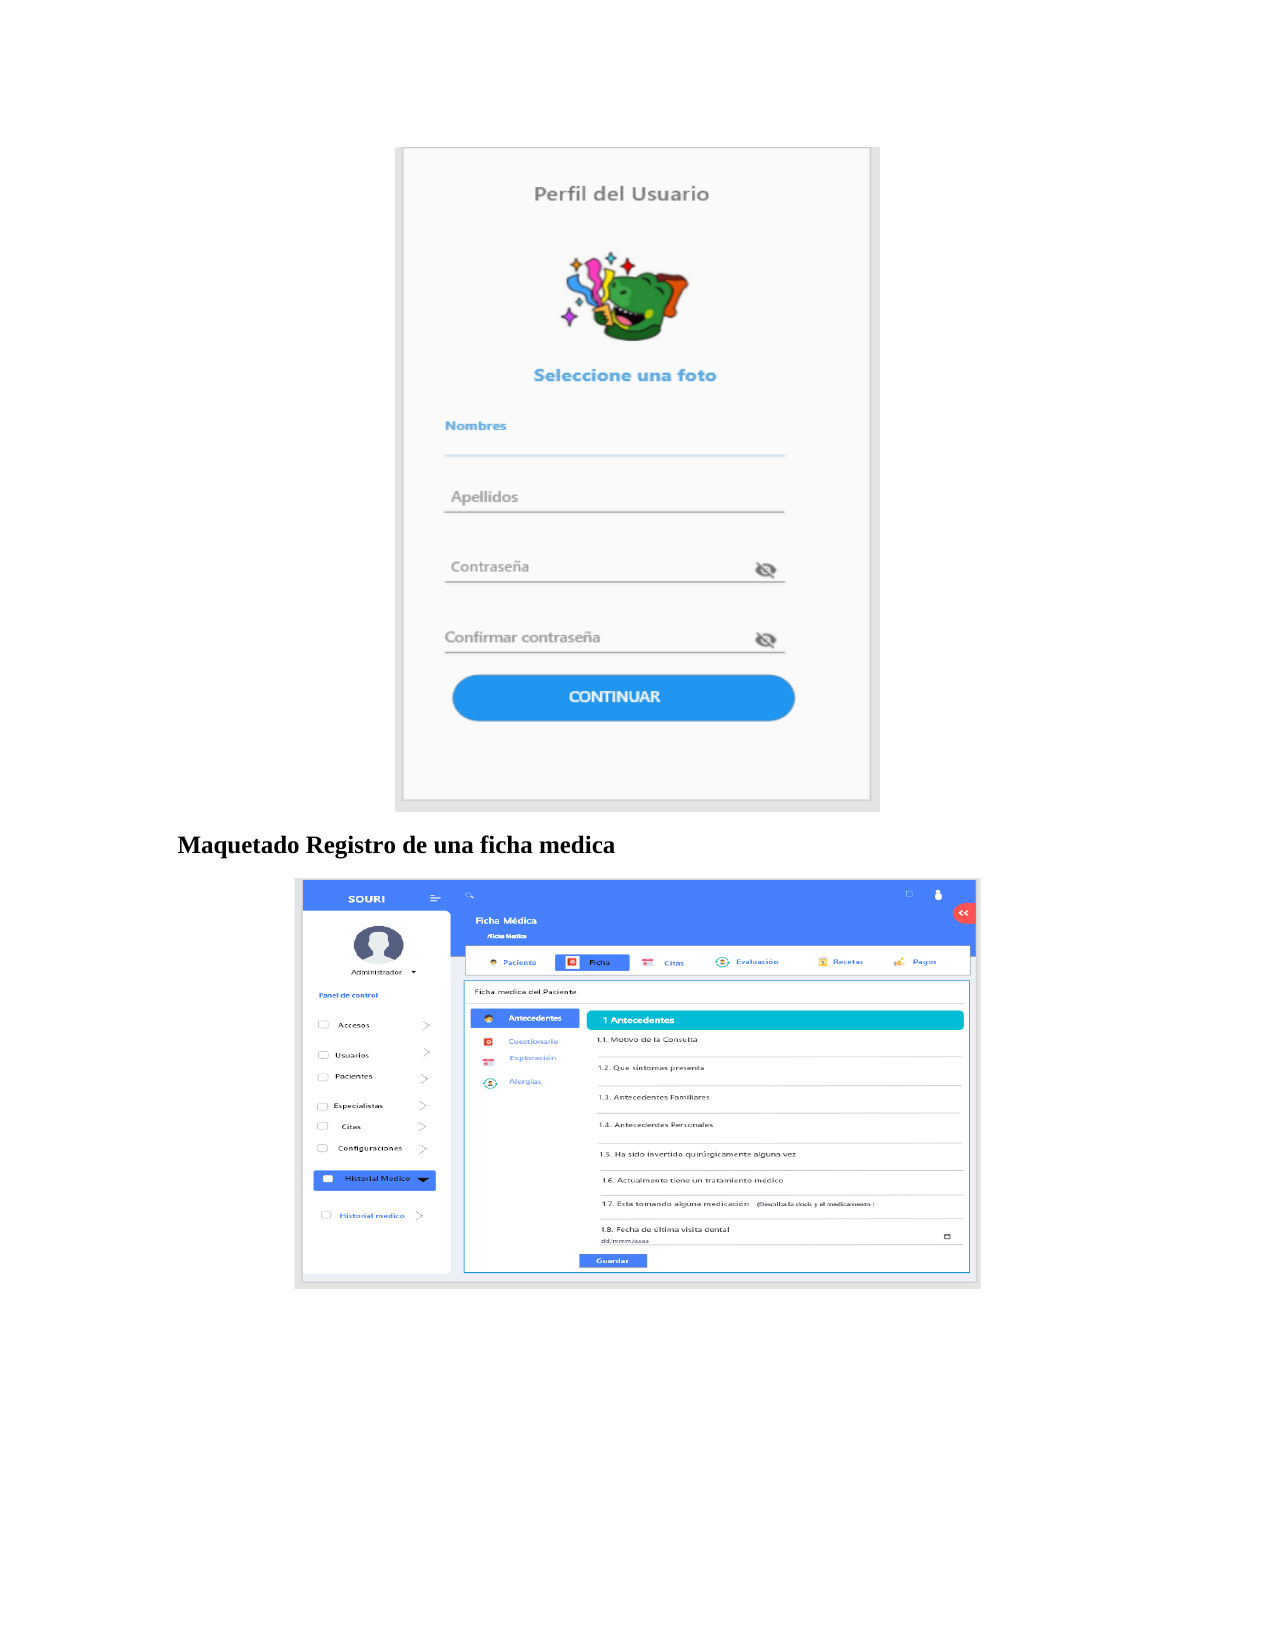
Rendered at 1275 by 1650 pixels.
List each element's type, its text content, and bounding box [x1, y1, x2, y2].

picture [395, 147, 880, 812]
picture [294, 878, 981, 1289]
text Maquetado Registro de una ficha medica [177, 831, 1098, 859]
